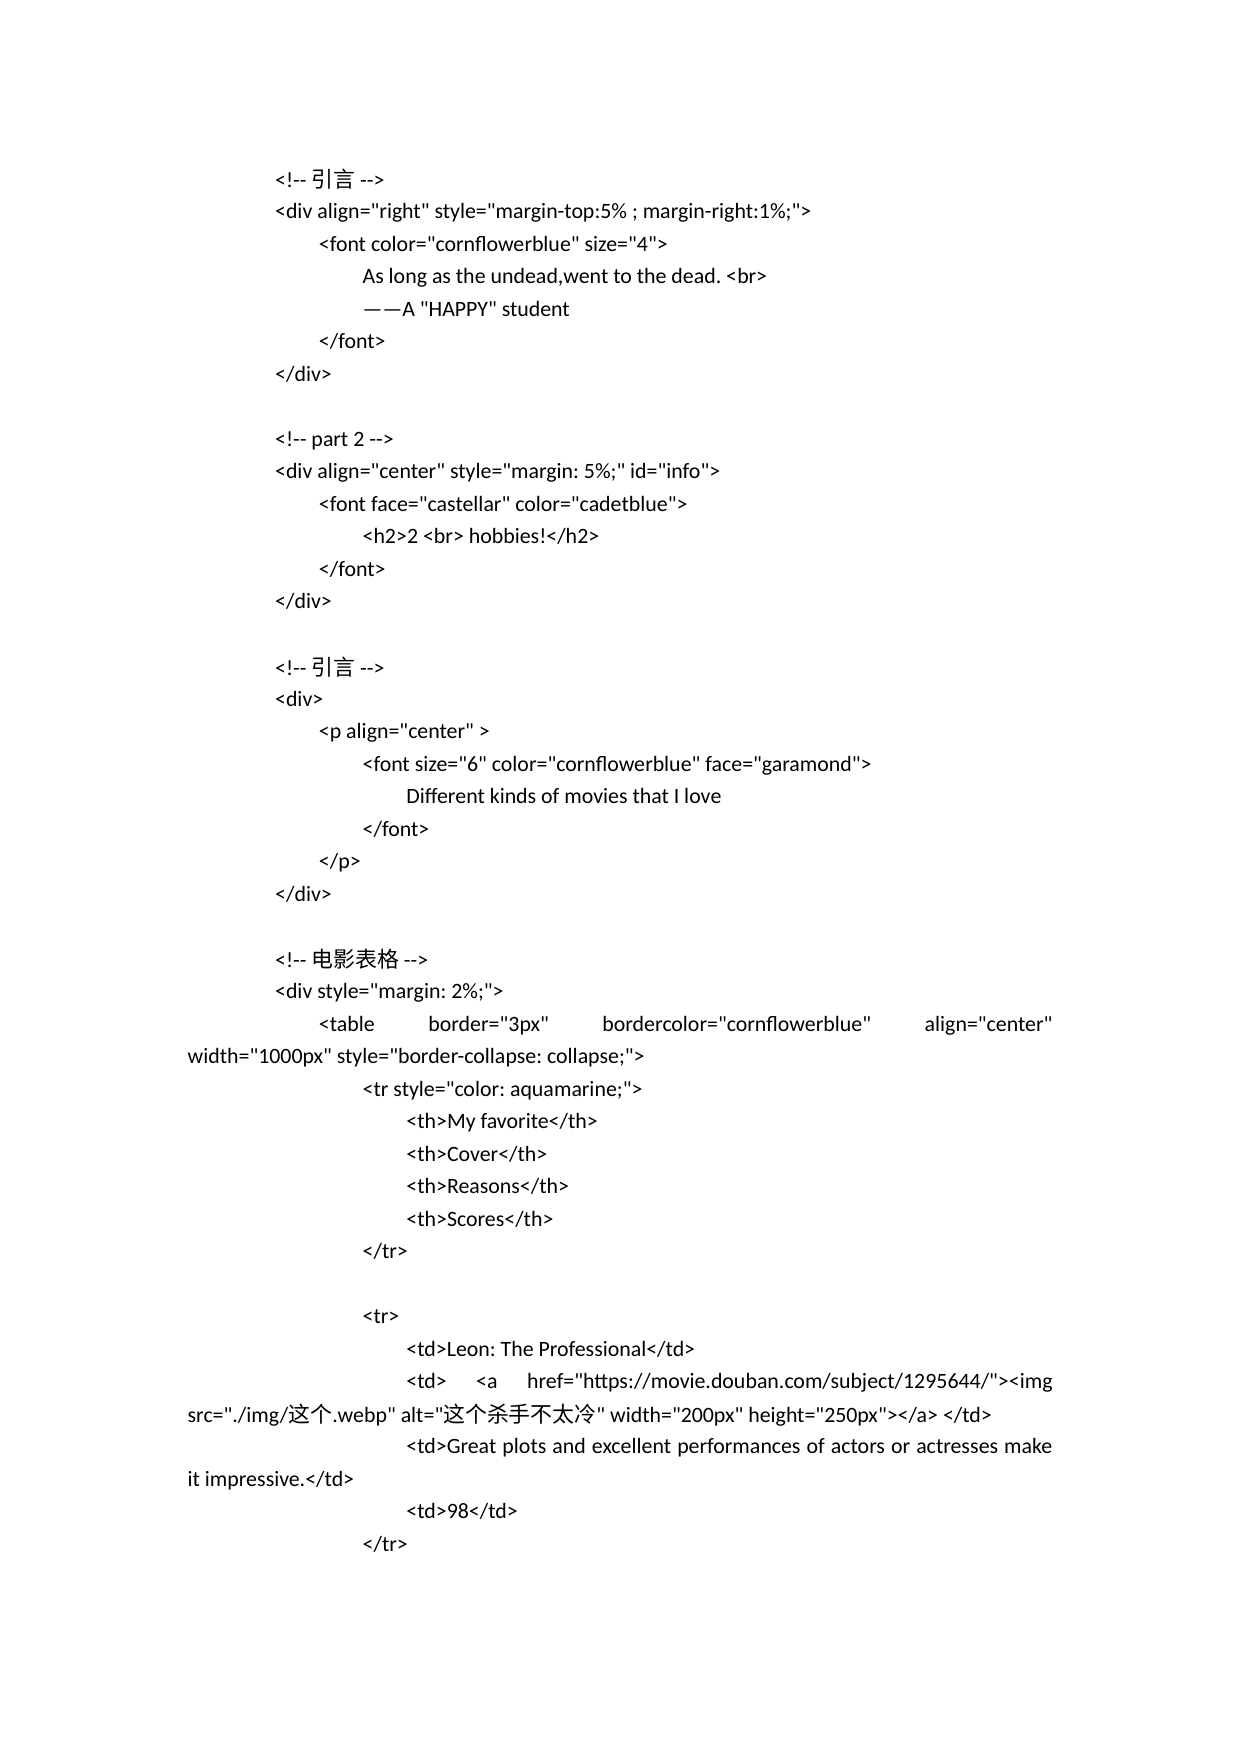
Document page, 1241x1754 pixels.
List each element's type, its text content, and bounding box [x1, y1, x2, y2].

text <th>Reasons</th> [187, 1169, 1053, 1202]
text <div style="margin: 2%;"> [187, 974, 1053, 1007]
text <th>Scores</th> [187, 1202, 1053, 1234]
text <table border="3px" bordercolor="cornflowerblue" align="center" width="1000px" style="border-collapse: collapse;"> [187, 1007, 1053, 1072]
text </div> [187, 357, 1053, 389]
text <td> <a href="https://movie.douban.com/subject/1295644/"><img src="./img/这个.webp" alt="这个杀手不太冷" width="200px" height="250px"></a> </td> [187, 1364, 1053, 1429]
text <font color="cornflowerblue" size="4"> [187, 227, 1053, 259]
text <th>My favorite</th> [187, 1104, 1053, 1137]
text </div> [187, 877, 1053, 909]
text <tr> [187, 1299, 1053, 1332]
text </font> [187, 812, 1053, 844]
text <p align="center" > [187, 714, 1053, 747]
text <!-- 引言 --> [187, 649, 1053, 682]
text </div> [187, 584, 1053, 617]
text <!-- part 2 --> [187, 422, 1053, 454]
text <font face="castellar" color="cadetblue"> [187, 487, 1053, 519]
text <tr style="color: aquamarine;"> [187, 1072, 1053, 1104]
text <div align="center" style="margin: 5%;" id="info"> [187, 454, 1053, 487]
text Different kinds of movies that I love [187, 779, 1053, 812]
text <!-- 电影表格 --> [187, 942, 1053, 974]
text <h2>2 <br> hobbies!</h2> [187, 519, 1053, 552]
text <div> [187, 682, 1053, 714]
text As long as the undead,went to the dead. <br> [187, 259, 1053, 292]
text </tr> [187, 1527, 1053, 1559]
text </font> [187, 324, 1053, 357]
text <font size="6" color="cornflowerblue" face="garamond"> [187, 747, 1053, 779]
text <th>Cover</th> [187, 1137, 1053, 1169]
text ——A "HAPPY" student [187, 292, 1053, 324]
text </font> [187, 552, 1053, 584]
text <td>98</td> [187, 1494, 1053, 1527]
text <td>Great plots and excellent performances of actors or actresses make it impressive.</td> [187, 1429, 1053, 1494]
text <!-- 引言 --> [187, 162, 1053, 194]
text </p> [187, 844, 1053, 877]
text <div align="right" style="margin-top:5% ; margin-right:1%;"> [187, 194, 1053, 227]
text <td>Leon: The Professional</td> [187, 1332, 1053, 1364]
text </tr> [187, 1234, 1053, 1267]
